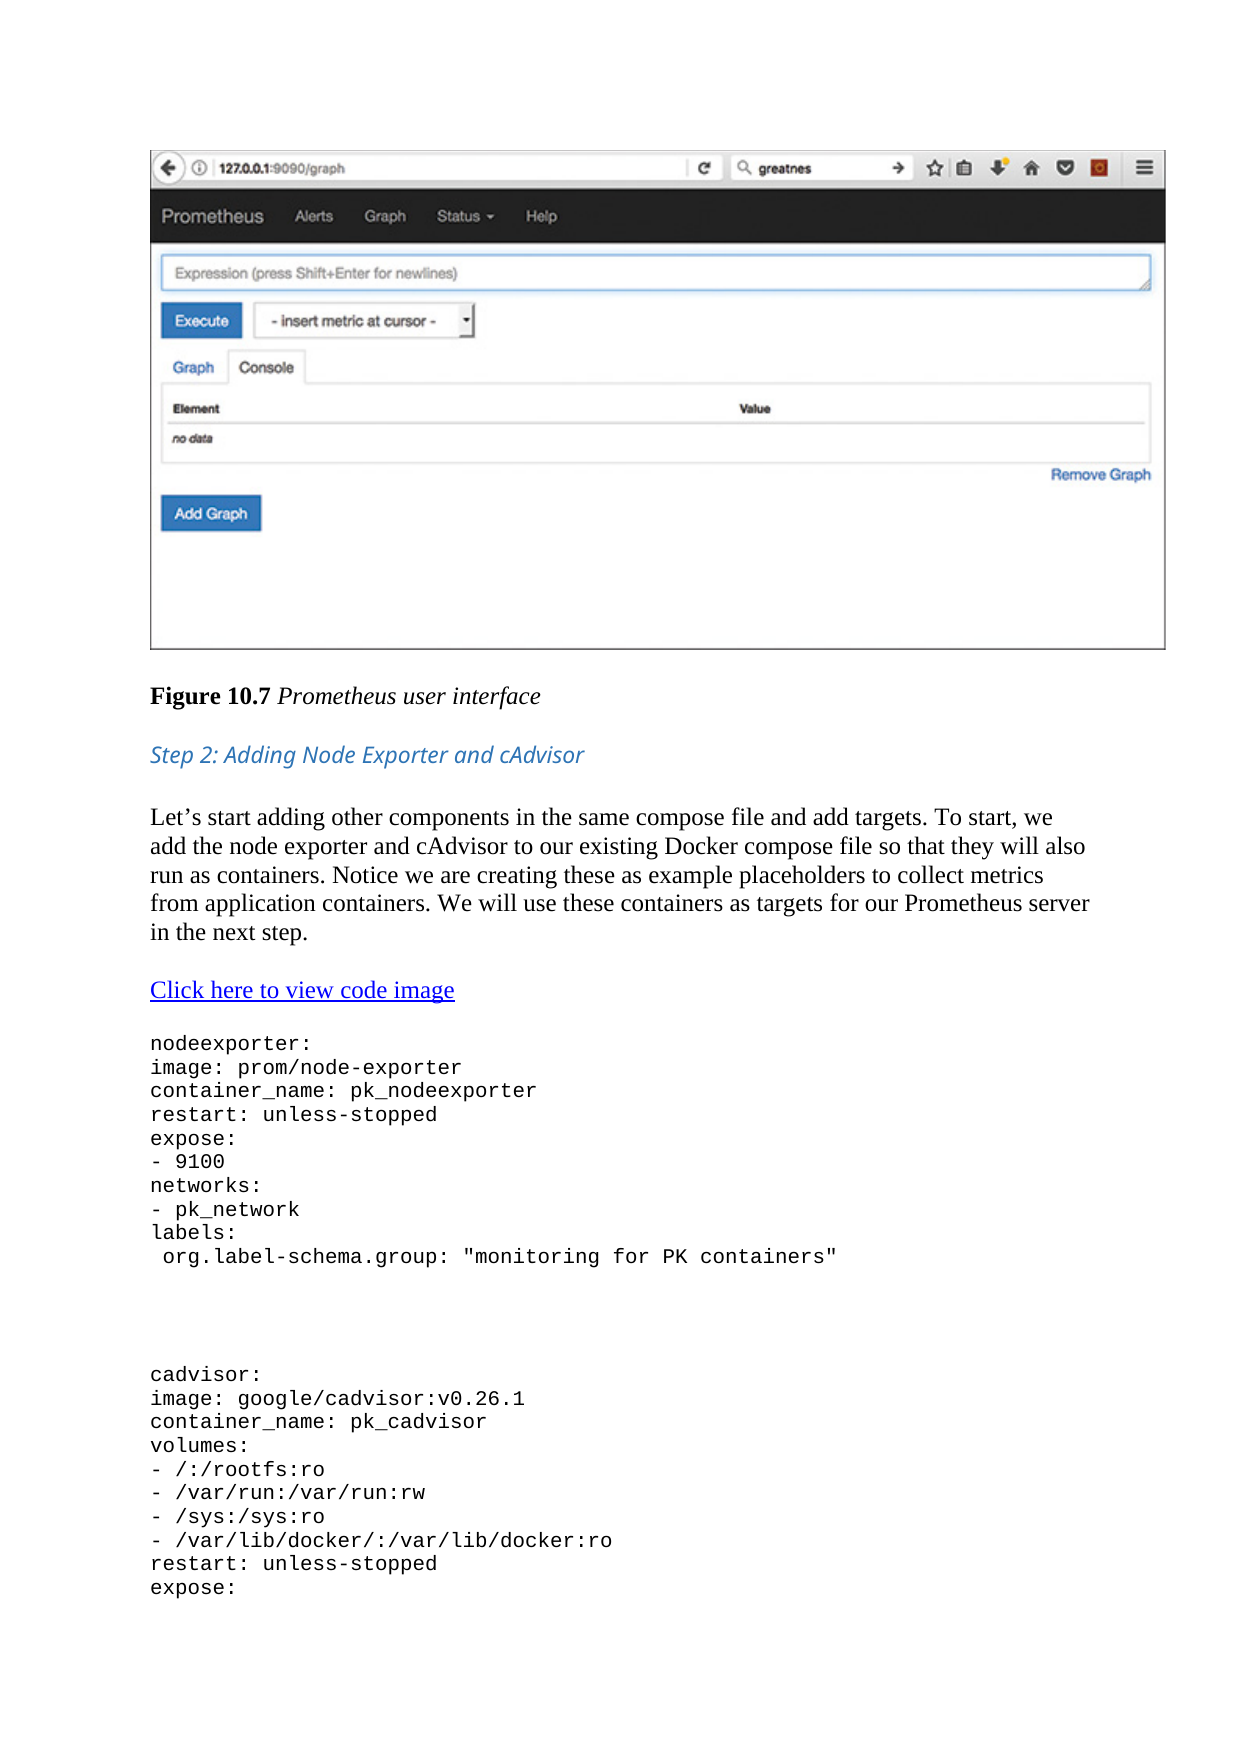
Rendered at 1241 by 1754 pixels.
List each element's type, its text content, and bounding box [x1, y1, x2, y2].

text image: prom/node-exporter [150, 1057, 1090, 1080]
text container_name: pk_nodeexporter [150, 1080, 1090, 1104]
text labels: [150, 1222, 1090, 1246]
text nodeexporter: [150, 1033, 1090, 1057]
text restart: unless-stopped [150, 1104, 1090, 1128]
picture [150, 150, 1166, 650]
text - pk_network [150, 1198, 1090, 1222]
text cadvisor: [150, 1364, 1090, 1388]
text expose: [150, 1128, 1090, 1151]
text expose: [150, 1577, 1090, 1601]
text container_name: pk_cadvisor [150, 1411, 1090, 1435]
text Let’s start adding other components in the same compose file and add targets. To start, we add the node exporter and cAdvisor to our existing Docker compose file so that they will also run as containers. Notice we are creating these as example placeholders to collect metrics from application containers. We will use these containers as targets for our Prometheus server in the next step. [150, 802, 1090, 946]
text - /var/lib/docker/:/var/lib/docker:ro [150, 1529, 1090, 1553]
text networks: [150, 1175, 1090, 1198]
text Click here to view code image [150, 975, 1090, 1004]
subtitle Step 2: Adding Node Exporter and cAdvisor [150, 739, 1090, 771]
text restart: unless-stopped [150, 1553, 1090, 1577]
text - /:/rootfs:ro [150, 1459, 1090, 1482]
text - /sys:/sys:ro [150, 1506, 1090, 1529]
text image: google/cadvisor:v0.26.1 [150, 1388, 1090, 1411]
text - /var/run:/var/run:rw [150, 1482, 1090, 1506]
text org.label-schema.group: "monitoring for PK containers" [150, 1246, 1090, 1269]
text - 9100 [150, 1151, 1090, 1175]
text volumes: [150, 1435, 1090, 1459]
text Figure 10.7 Prometheus user interface [150, 681, 1090, 710]
